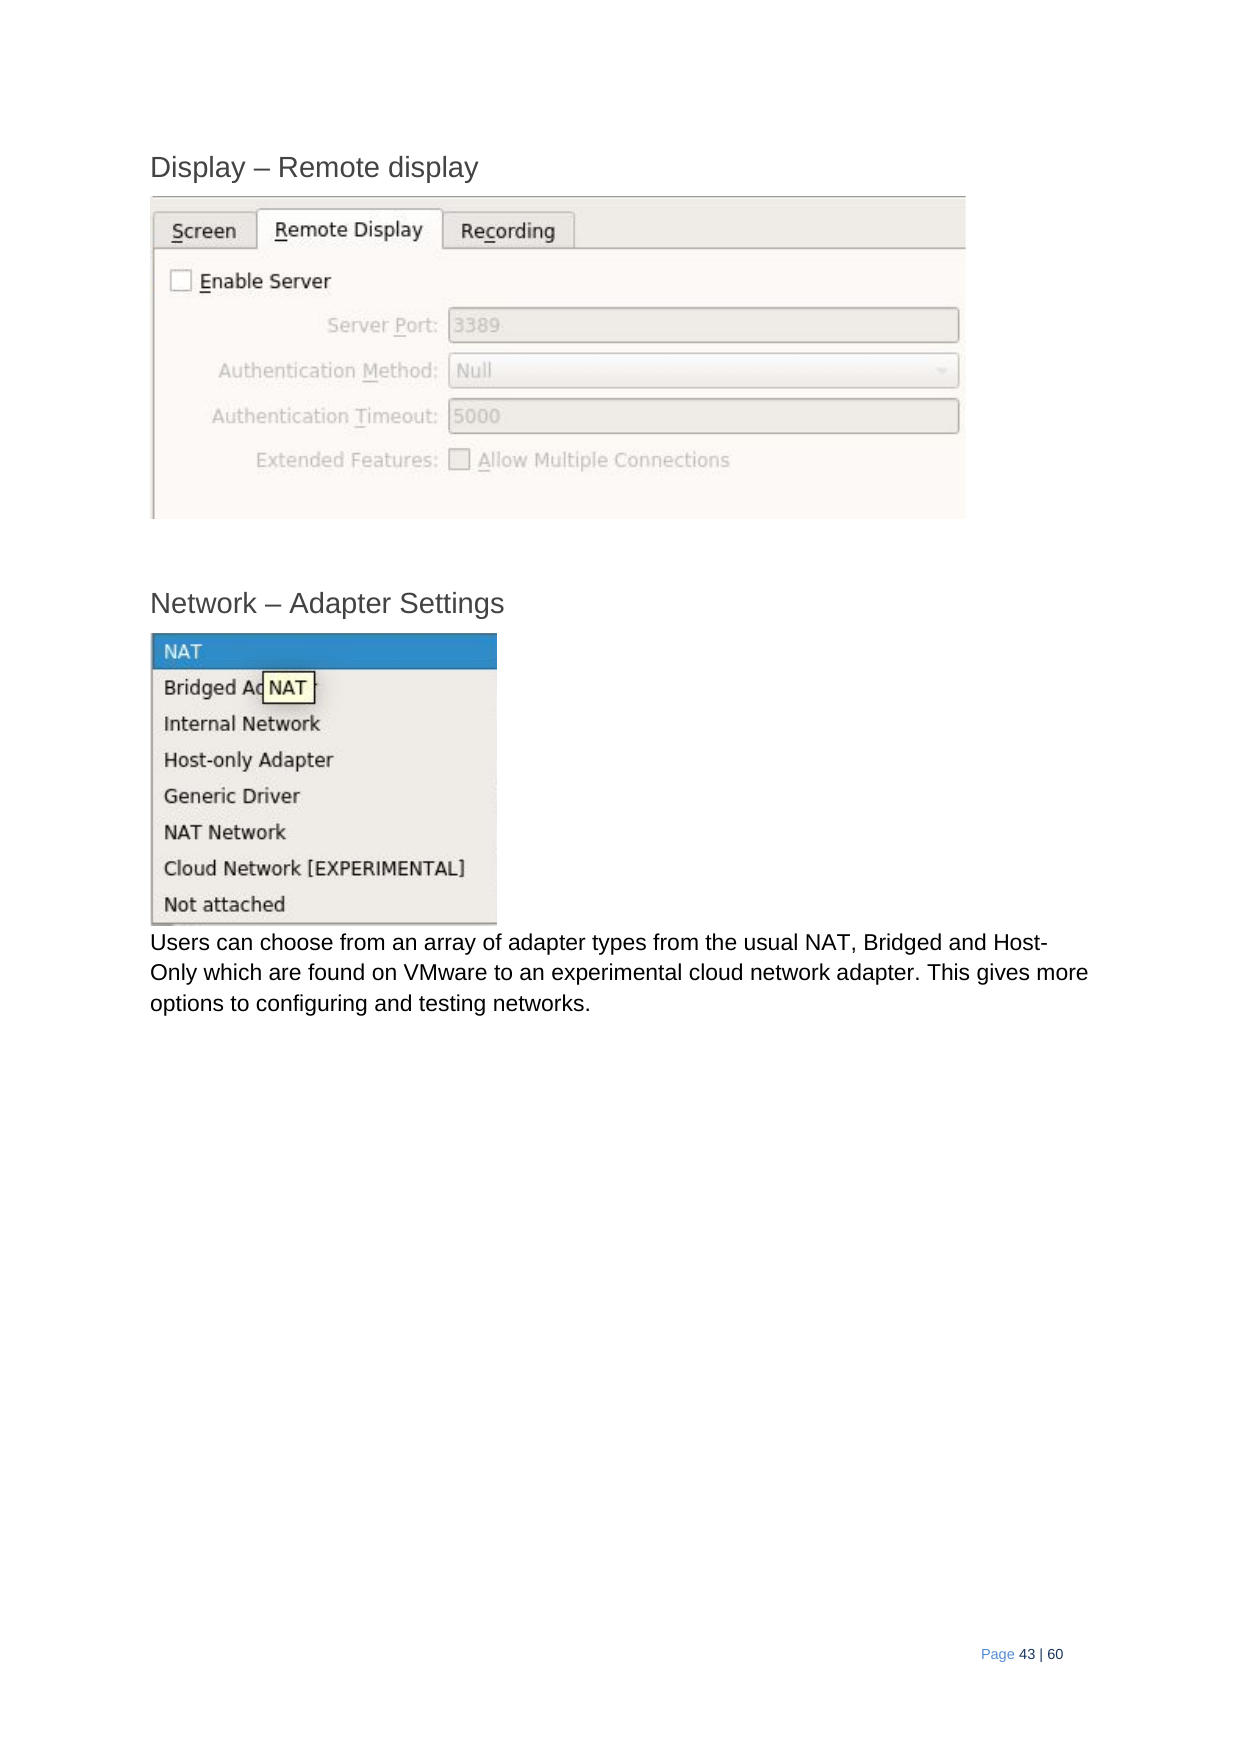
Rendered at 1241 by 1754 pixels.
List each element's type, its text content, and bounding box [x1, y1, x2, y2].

subtitle Network – Adapter Settings [150, 586, 1090, 620]
picture [150, 196, 966, 519]
text Users can choose from an array of adapter types from the usual NAT, Bridged and Host-Only which are found on VMware to an experimental cloud network adapter. This gives more options to configuring and testing networks. [150, 929, 1090, 1016]
picture [150, 633, 497, 926]
subtitle Display – Remote display [150, 150, 1090, 183]
